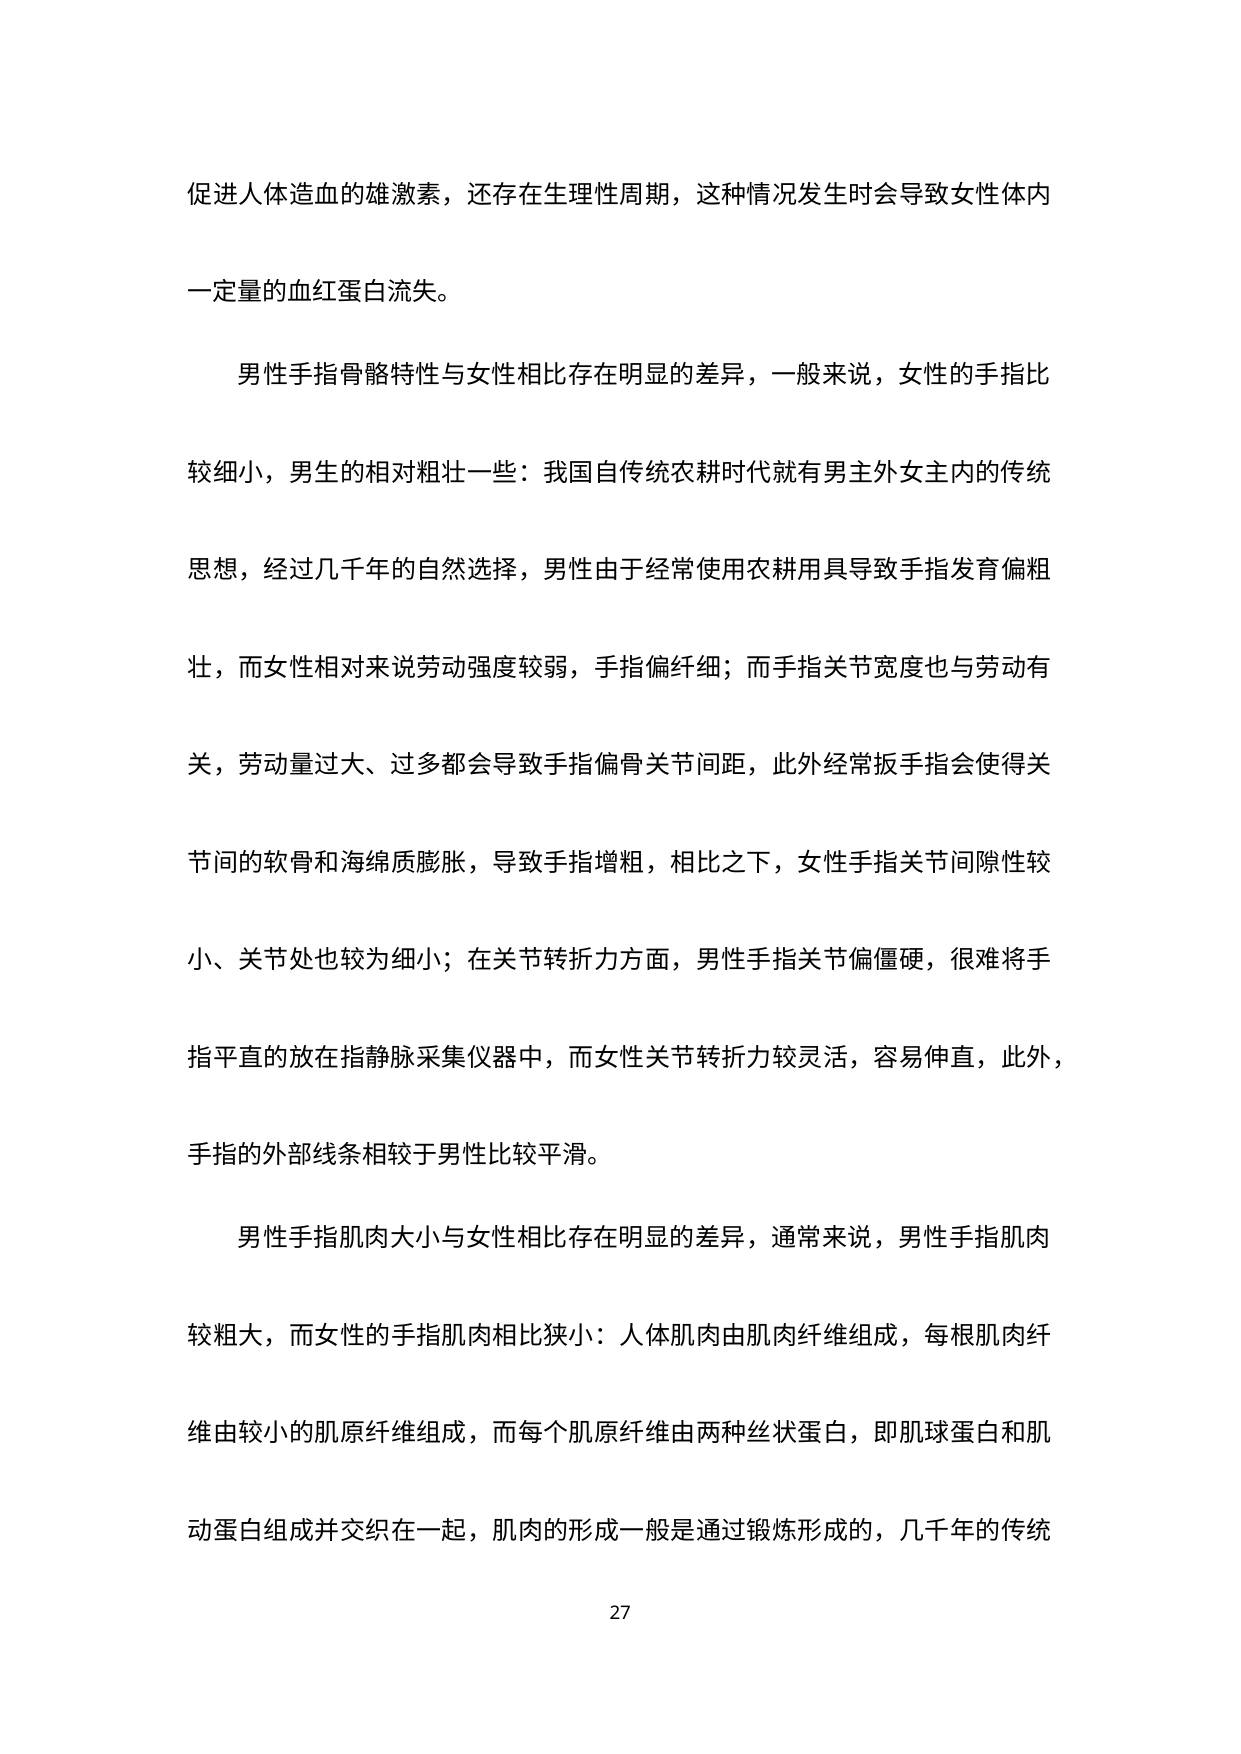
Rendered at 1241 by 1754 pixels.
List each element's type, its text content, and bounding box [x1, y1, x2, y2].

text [187, 160, 1053, 322]
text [187, 1203, 1053, 1561]
text 男性手指骨骼特性与女性相比存在明显的差异，一般来说，女性的手指比较细小，男生的相对粗壮一些：我国自传统农耕时代就有男主外女主内的传统思想，经过几千年的自然选择，男性由于经常使用农耕用具导致手指发育偏粗壮，而女性相对来说劳动强度较弱，手指偏纤细；而手指关节宽度也与劳动有关，劳动量过大、过多都会导致手指偏骨关节间距，此外经常扳手指会使得关节间的软骨和海绵质膨胀，导致手指增粗，相比之下，女性手指关节间隙性较小、关节处也较为细小；在关节转折力方面，男性手指关节偏僵硬，很难将手指平直的放在指静脉采集仪器中，而女性关节转折力较灵活，容易伸直，此外，手指的外部线条相较于男性比较平滑。 [187, 340, 1053, 1185]
